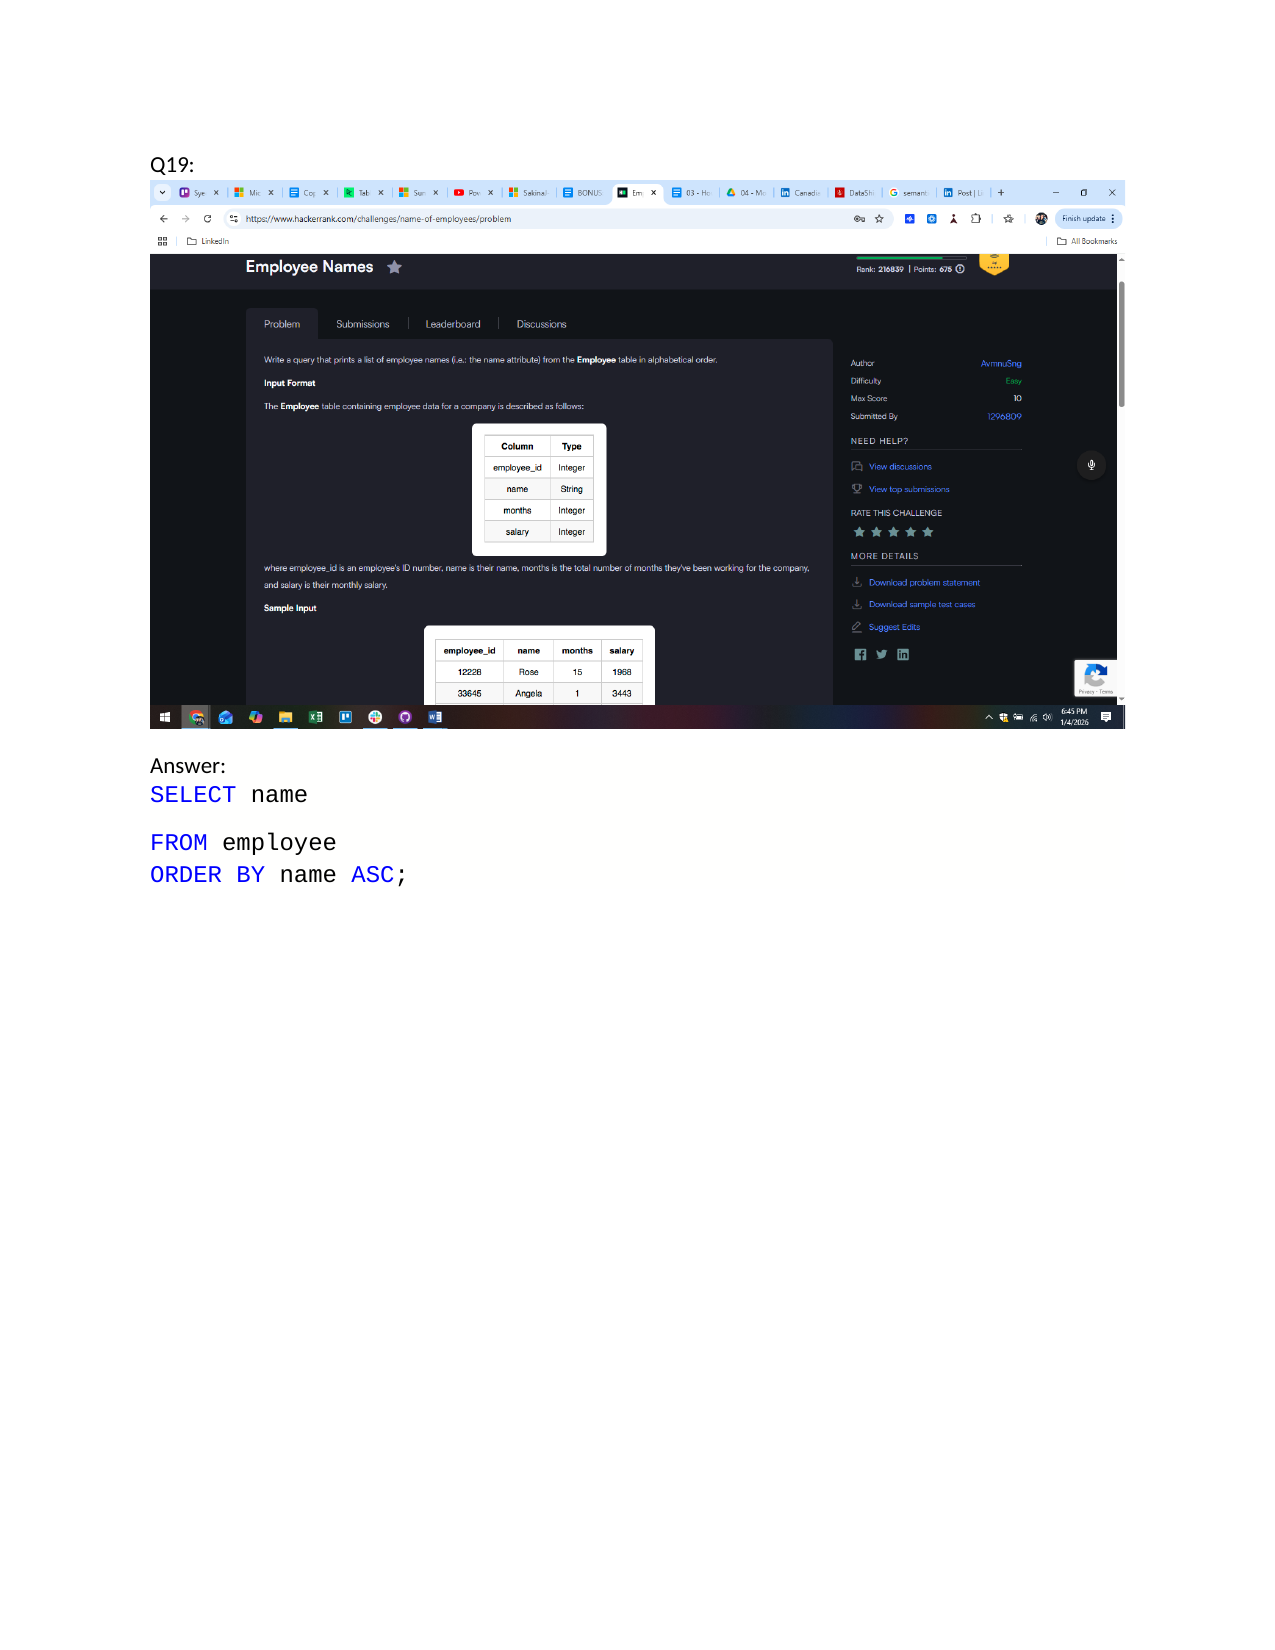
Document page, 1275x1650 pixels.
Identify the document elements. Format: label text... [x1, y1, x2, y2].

text Answer: SELECT name [150, 747, 1125, 810]
text ORDER BY name ASC; [150, 858, 1125, 889]
text Q19: [150, 150, 1125, 180]
text FROM employee [150, 827, 1125, 858]
picture [150, 180, 1125, 729]
